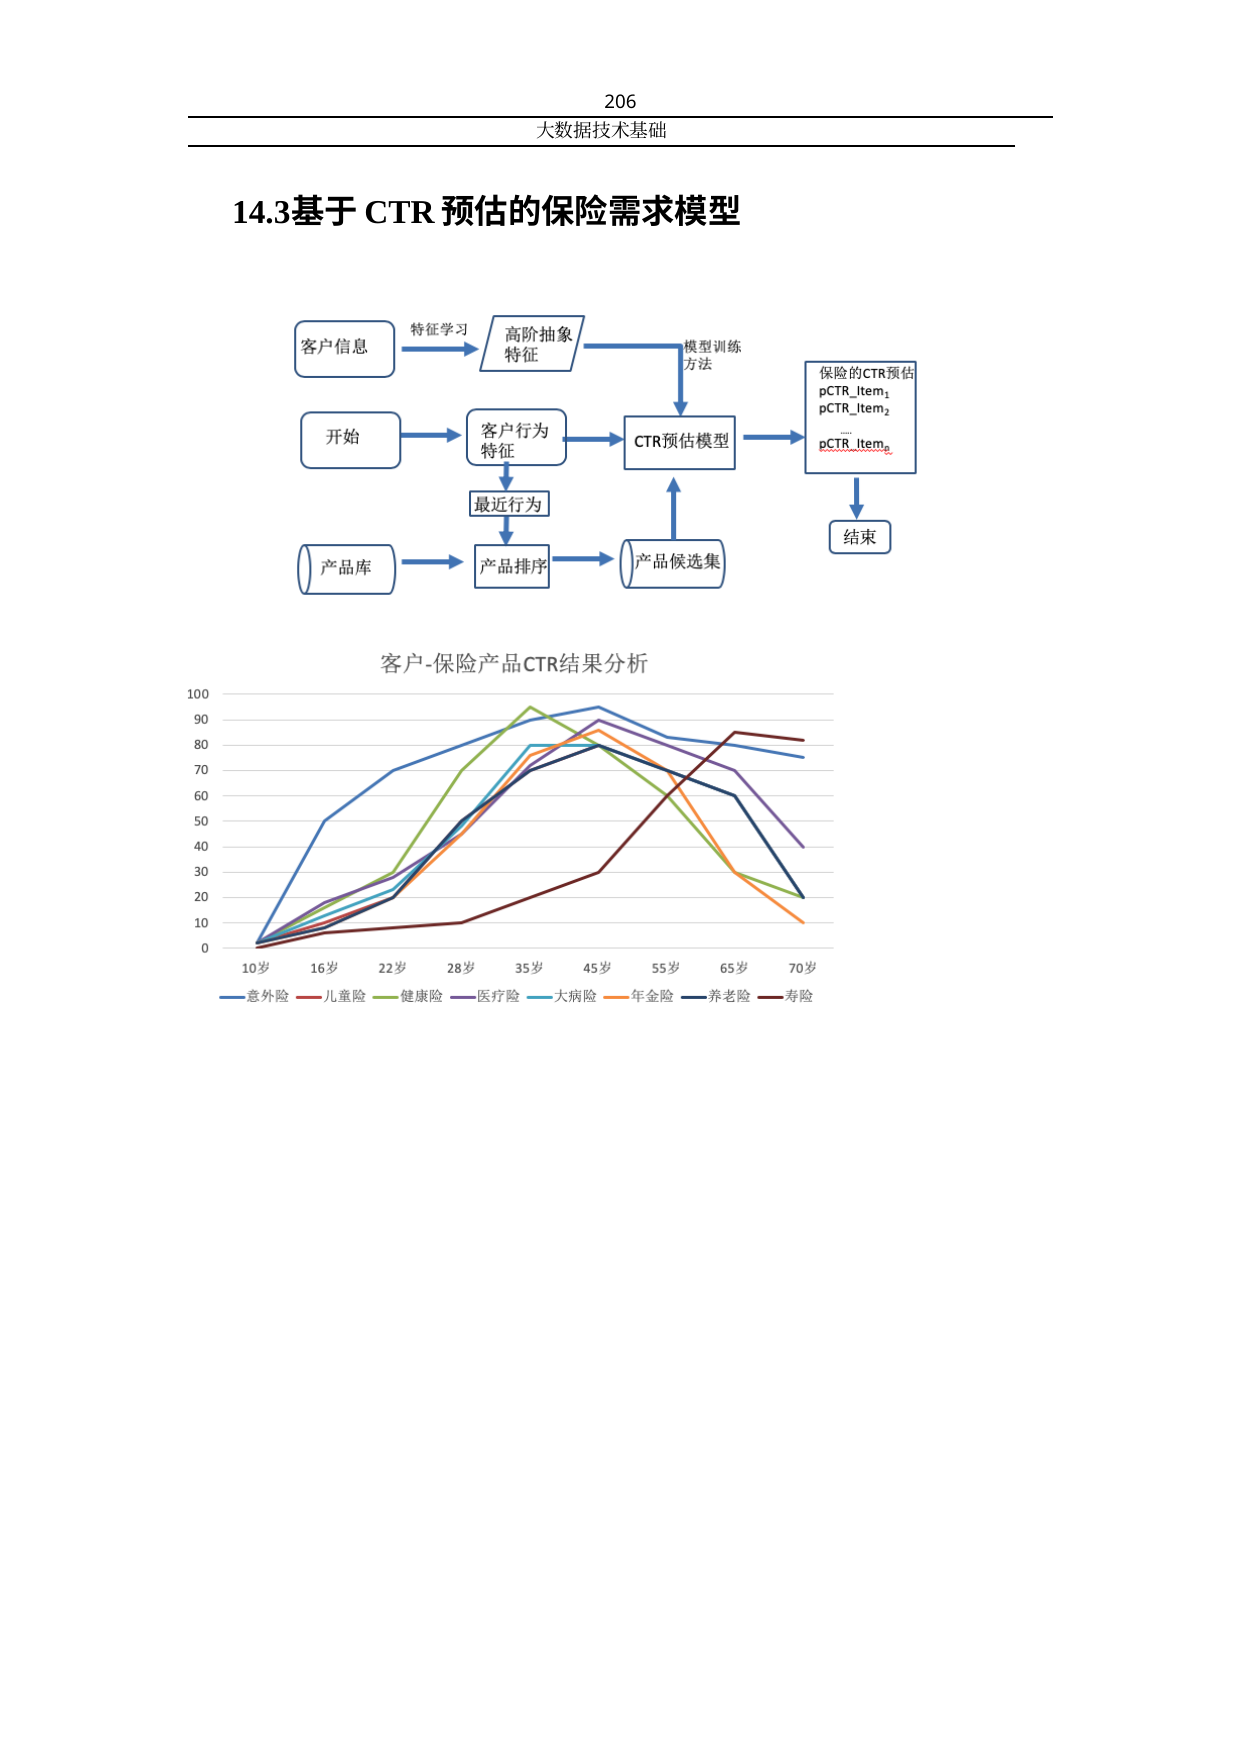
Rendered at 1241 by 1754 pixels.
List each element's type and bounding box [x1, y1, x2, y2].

picture [276, 303, 949, 610]
picture [187, 639, 834, 1008]
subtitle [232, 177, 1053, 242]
